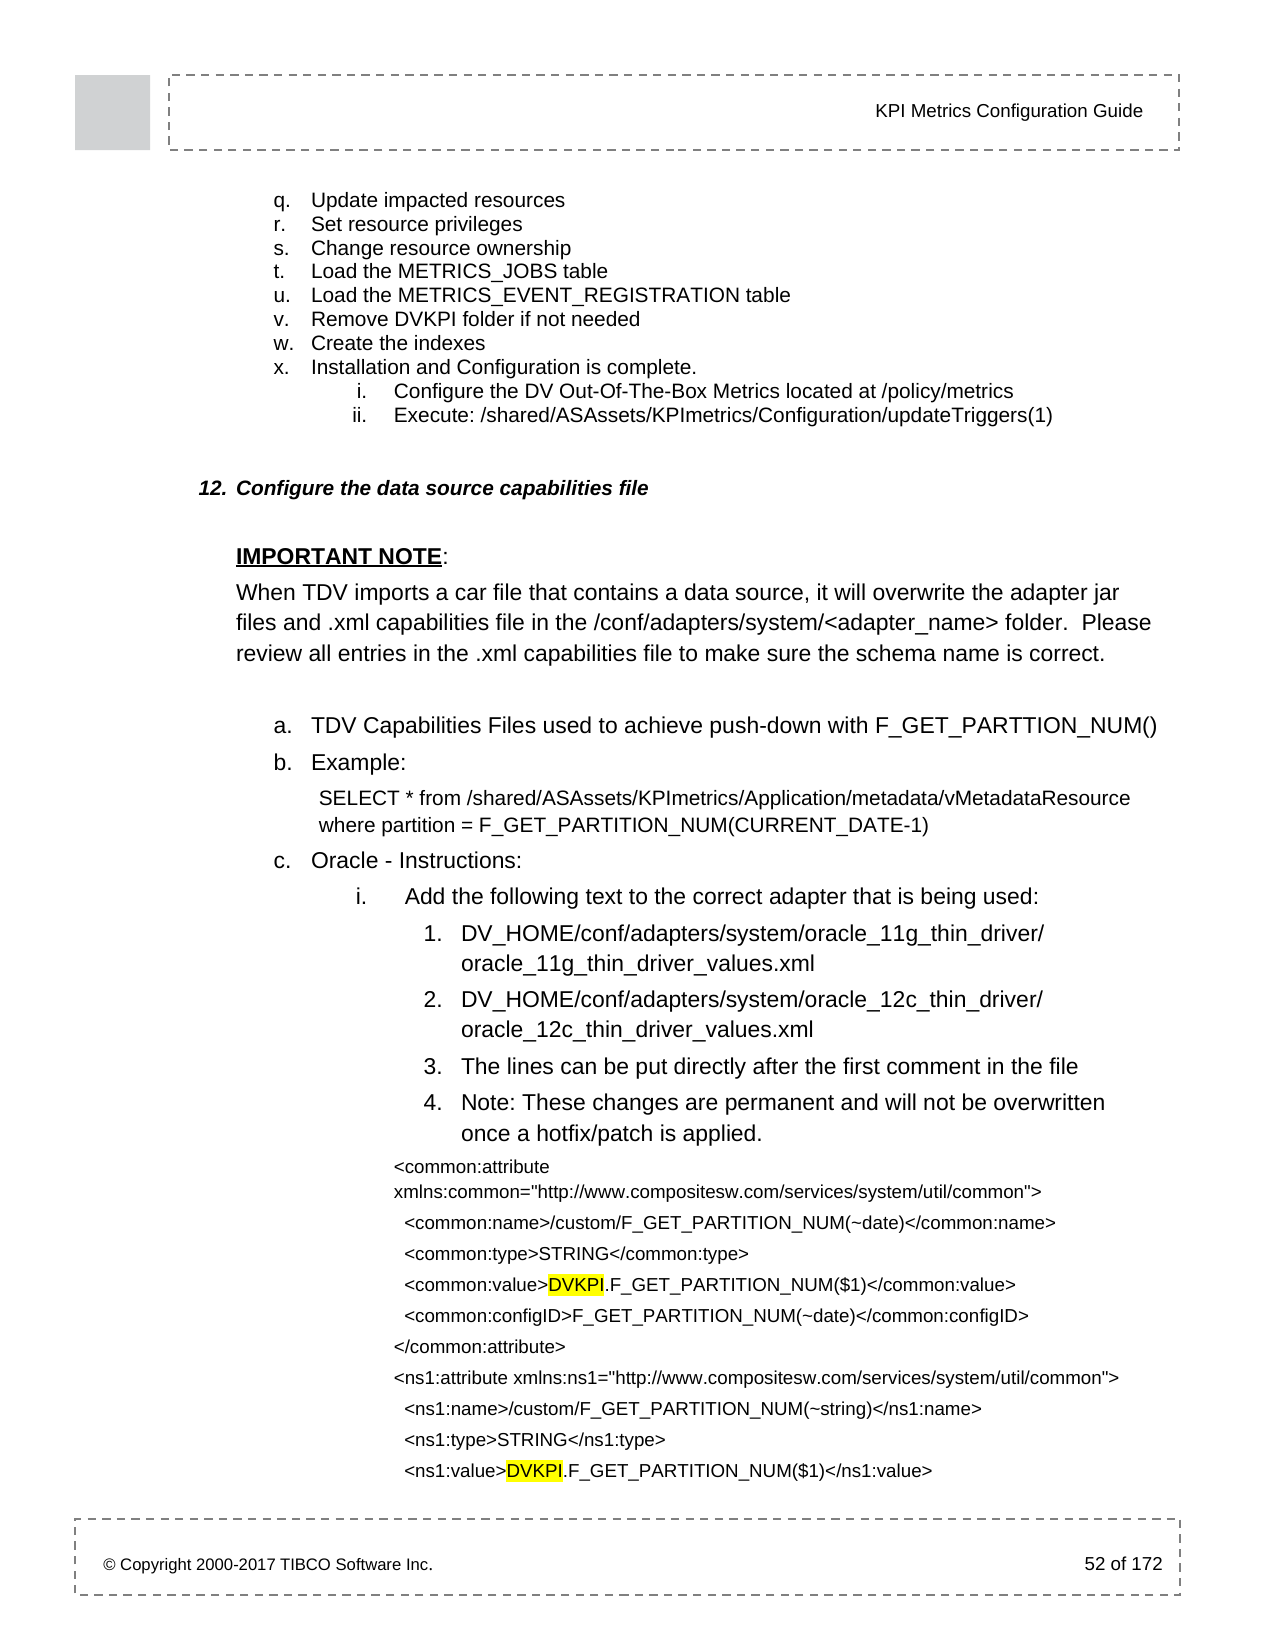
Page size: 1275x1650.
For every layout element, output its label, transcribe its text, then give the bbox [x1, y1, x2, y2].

text When TDV imports a car file that contains a data source, it will overwrite the adapter jar files and .xml capabilities file in the /conf/adapters/system/<adapter_name> folder. Please review all entries in the .xml capabilities file to make sure the schema name is correct. [236, 579, 1161, 666]
list Set resource privileges [273, 211, 1162, 235]
list Installation and Configuration is complete. [273, 355, 1162, 379]
text <common:type>STRING</common:type> [394, 1243, 1161, 1264]
text SELECT * from /shared/ASAssets/KPImetrics/Application/metadata/vMetadataResource where partition = F_GET_PARTITION_NUM(CURRENT_DATE-1) [319, 785, 1161, 837]
list DV_HOME/conf/adapters/system/oracle_11g_thin_driver/ oracle_11g_thin_driver_values.xml [423, 919, 1161, 976]
text </common:attribute> [394, 1336, 1161, 1358]
text <common:attribute xmlns:common="http://www.compositesw.com/services/system/util/common"> [394, 1156, 1161, 1202]
list Load the METRICS_EVENT_REGISTRATION table [273, 283, 1162, 307]
list The lines can be put directly after the first comment in the file [423, 1053, 1161, 1079]
list Add the following text to the correct adapter that is being used: [367, 883, 1161, 909]
list Note: These changes are permanent and will not be overwritten once a hotfix/patch is applied. [423, 1089, 1161, 1146]
list Oracle - Instructions: [273, 847, 1161, 873]
subtitle Configure the data source capabilities file [198, 476, 1162, 500]
list Configure the DV Out-Of-The-Box Metrics located at /policy/metrics [367, 379, 1162, 403]
text <common:name>/custom/F_GET_PARTITION_NUM(~date)</common:name> [394, 1212, 1161, 1233]
text <ns1:attribute xmlns:ns1="http://www.compositesw.com/services/system/util/common"> [394, 1367, 1161, 1389]
text <common:configID>F_GET_PARTITION_NUM(~date)</common:configID> [394, 1305, 1161, 1327]
text IMPORTANT NOTE: [236, 543, 1161, 569]
list Execute: /shared/ASAssets/KPImetrics/Configuration/updateTriggers(1) [367, 403, 1162, 427]
list Update impacted resources [273, 187, 1162, 211]
list Create the indexes [273, 331, 1162, 355]
text <ns1:type>STRING</ns1:type> [394, 1429, 1161, 1451]
list Change resource ownership [273, 235, 1162, 259]
list TDV Capabilities Files used to achieve push-down with F_GET_PARTTION_NUM() [273, 712, 1161, 739]
list Remove DVKPI folder if not needed [273, 307, 1162, 331]
list Example: [273, 749, 1161, 775]
text <ns1:name>/custom/F_GET_PARTITION_NUM(~string)</ns1:name> [394, 1398, 1161, 1420]
text <common:value>DVKPI.F_GET_PARTITION_NUM($1)</common:value> [604, 1274, 1161, 1296]
list Load the METRICS_JOBS table [273, 259, 1162, 283]
list DV_HOME/conf/adapters/system/oracle_12c_thin_driver/ oracle_12c_thin_driver_values.xml [423, 986, 1161, 1043]
text <ns1:value>DVKPI.F_GET_PARTITION_NUM($1)</ns1:value> [563, 1460, 1161, 1482]
